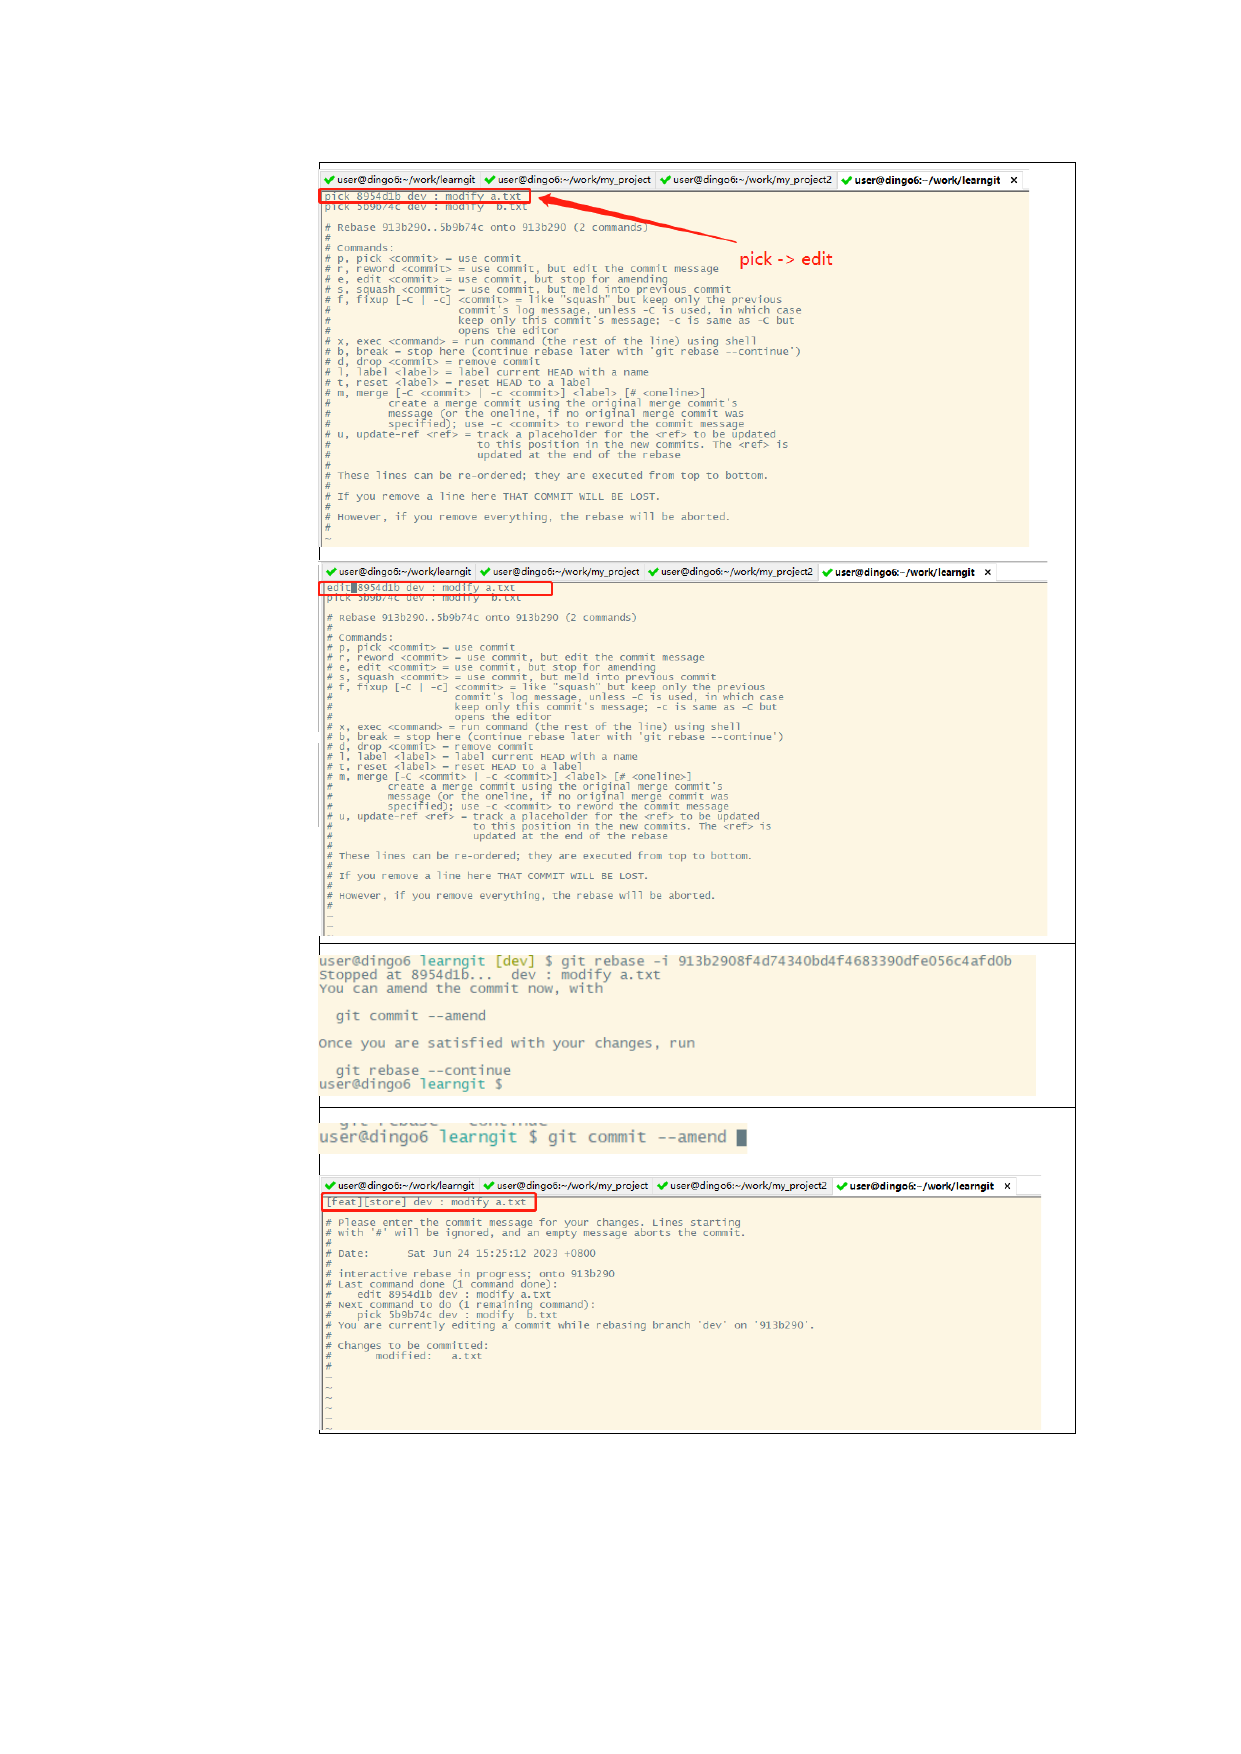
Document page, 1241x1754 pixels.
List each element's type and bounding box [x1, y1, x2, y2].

table_cell [320, 1108, 1075, 1433]
table_cell [320, 944, 1075, 1107]
table_cell [320, 163, 1075, 943]
picture [318, 1175, 1042, 1430]
picture [318, 955, 1036, 1096]
picture [318, 169, 1030, 547]
picture [318, 560, 1048, 936]
picture [318, 1123, 748, 1154]
